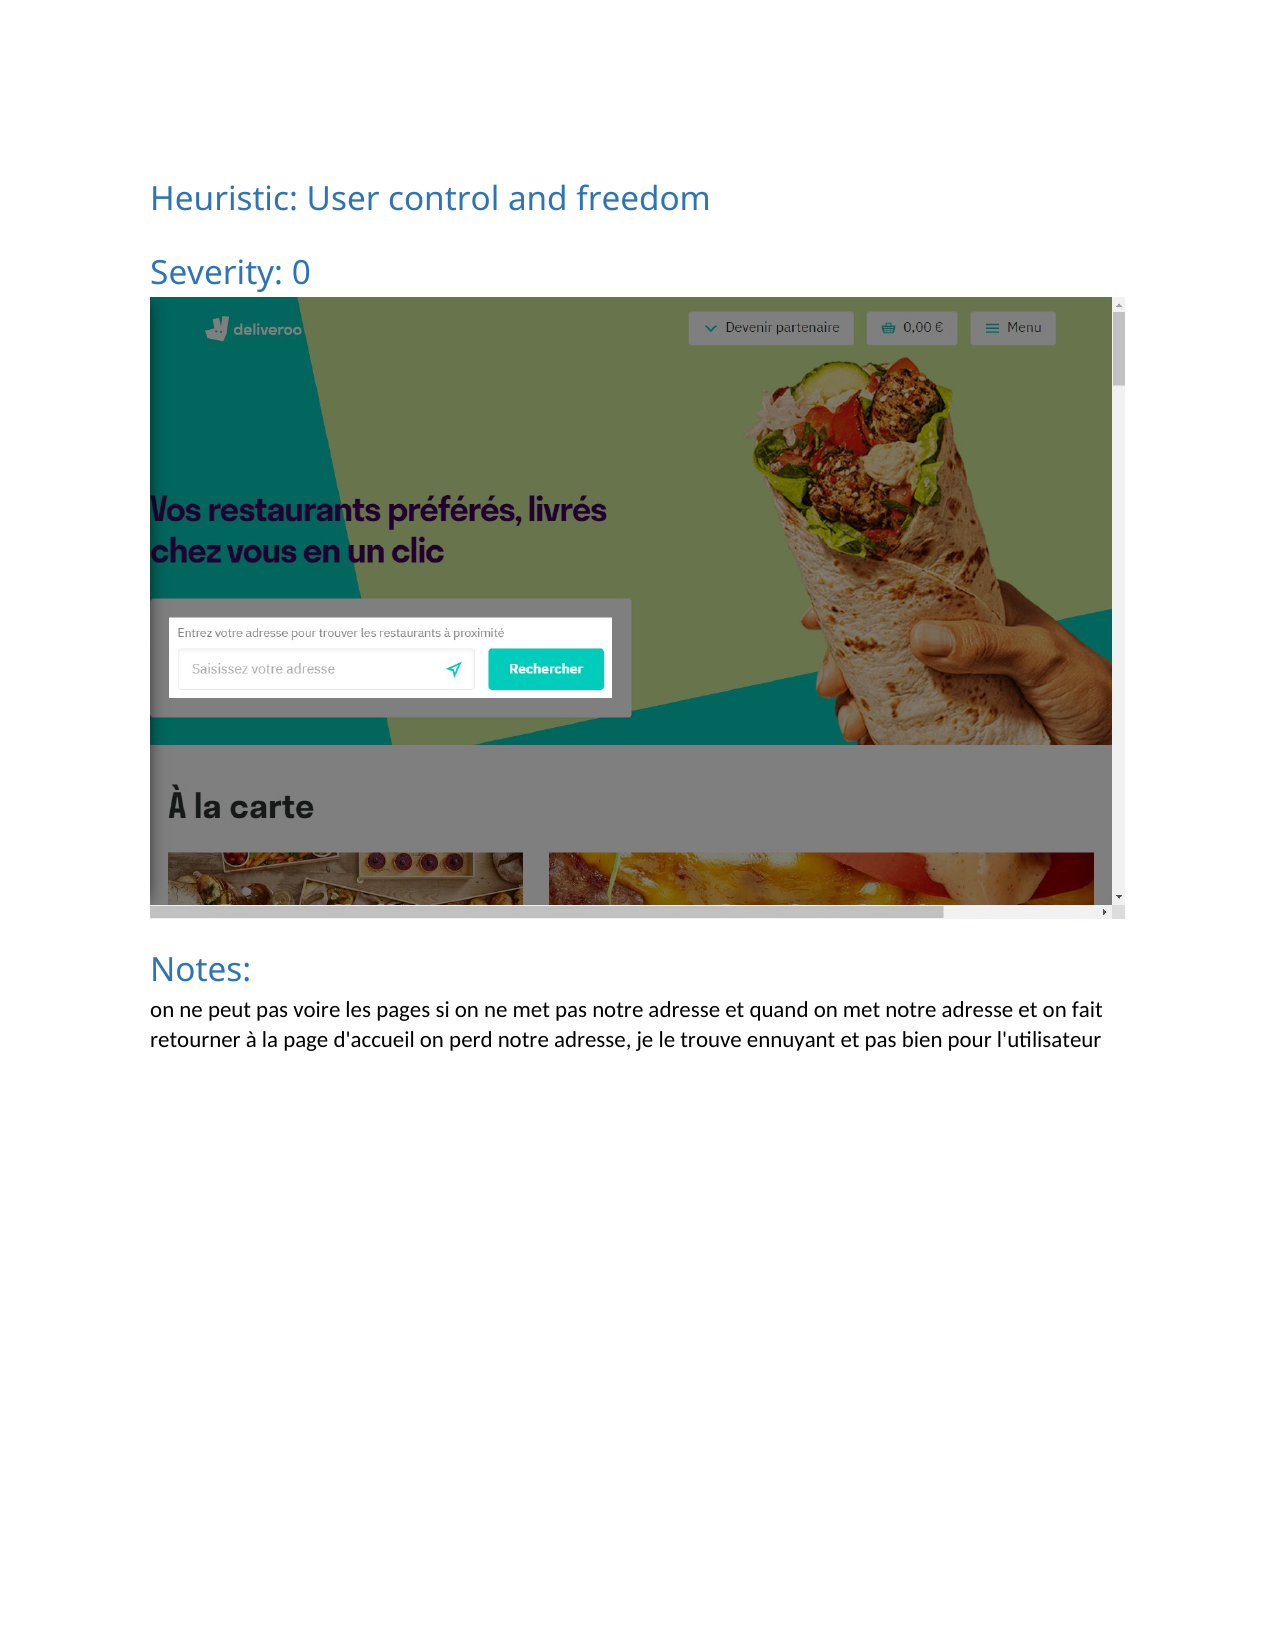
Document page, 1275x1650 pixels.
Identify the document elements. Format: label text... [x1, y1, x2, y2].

subtitle Notes: [150, 946, 1125, 991]
subtitle Severity: 0 [150, 249, 1125, 294]
subtitle Heuristic: User control and freedom [150, 175, 1125, 220]
picture [150, 297, 1125, 919]
text on ne peut pas voire les pages si on ne met pas notre adresse et quand on met notre adresse et on fait retourner à la page d'accueil on perd notre adresse, je le trouve ennuyant et pas bien pour l'utilisateur [150, 995, 1125, 1053]
